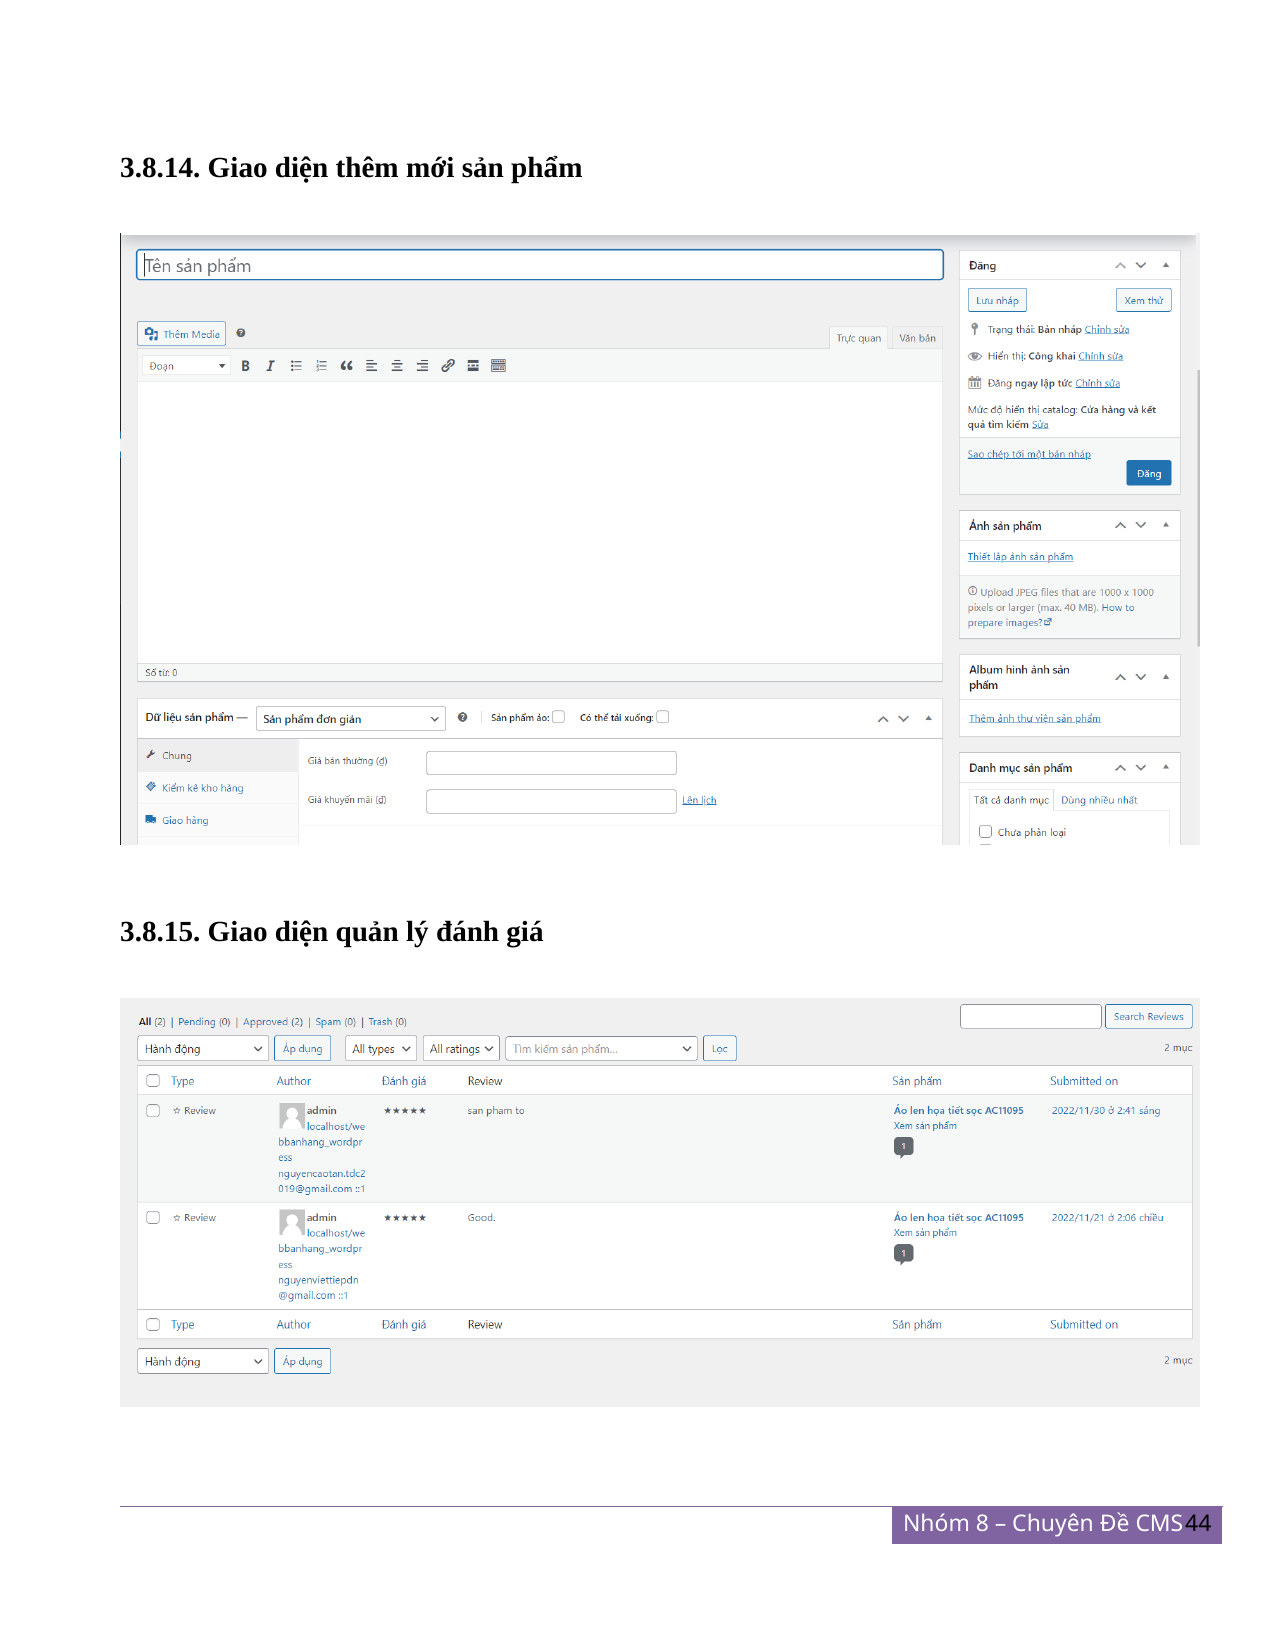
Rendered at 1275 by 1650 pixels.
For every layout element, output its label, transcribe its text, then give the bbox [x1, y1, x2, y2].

subtitle 3.8.15. Giao diện quản lý đánh giá [120, 914, 1200, 948]
picture [120, 233, 1200, 845]
subtitle 3.8.14. Giao diện thêm mới sản phẩm [120, 150, 1200, 183]
picture [120, 998, 1200, 1407]
